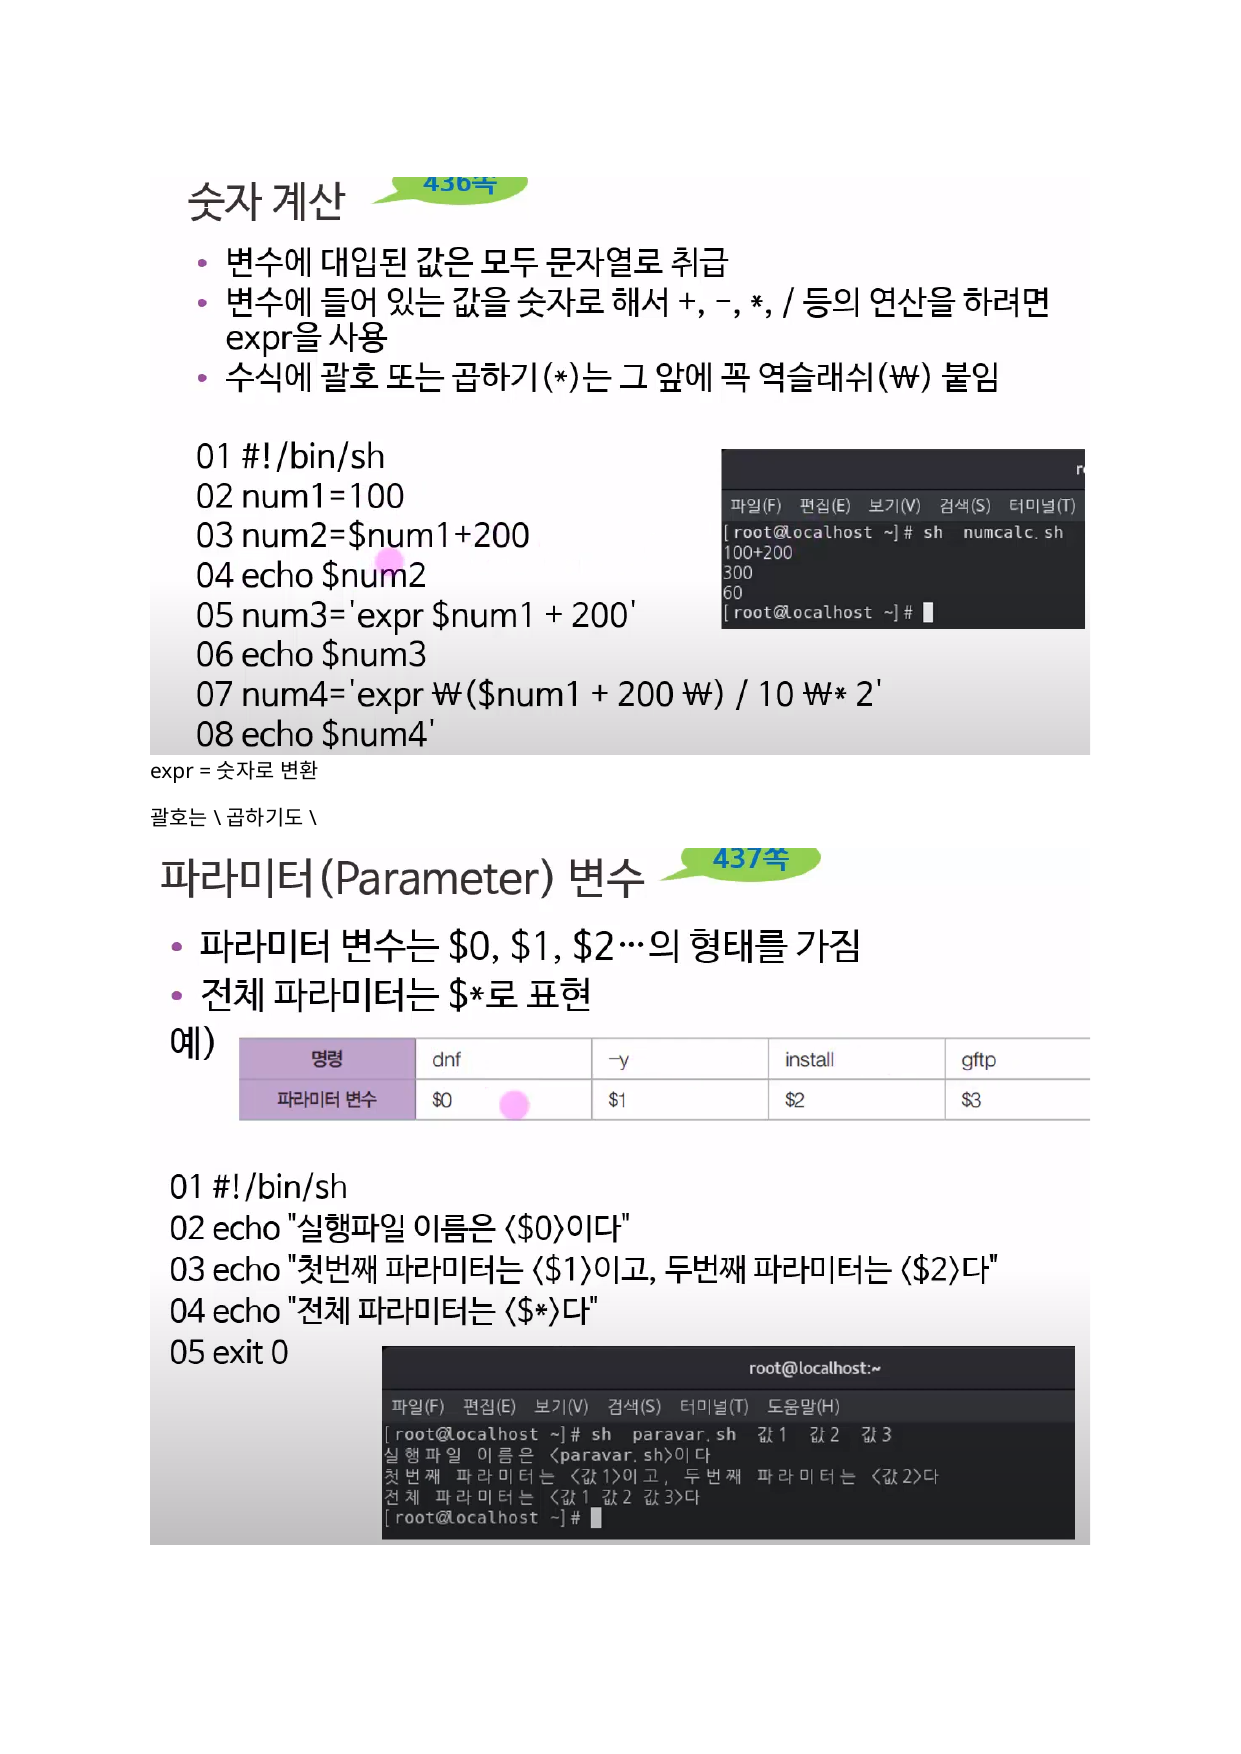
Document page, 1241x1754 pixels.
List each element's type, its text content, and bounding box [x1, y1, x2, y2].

picture [150, 848, 1091, 1545]
text expr = 숫자로 변환 [150, 755, 1090, 785]
picture [150, 177, 1091, 755]
text 괄호는 \ 곱하기도 \ [150, 801, 1090, 832]
